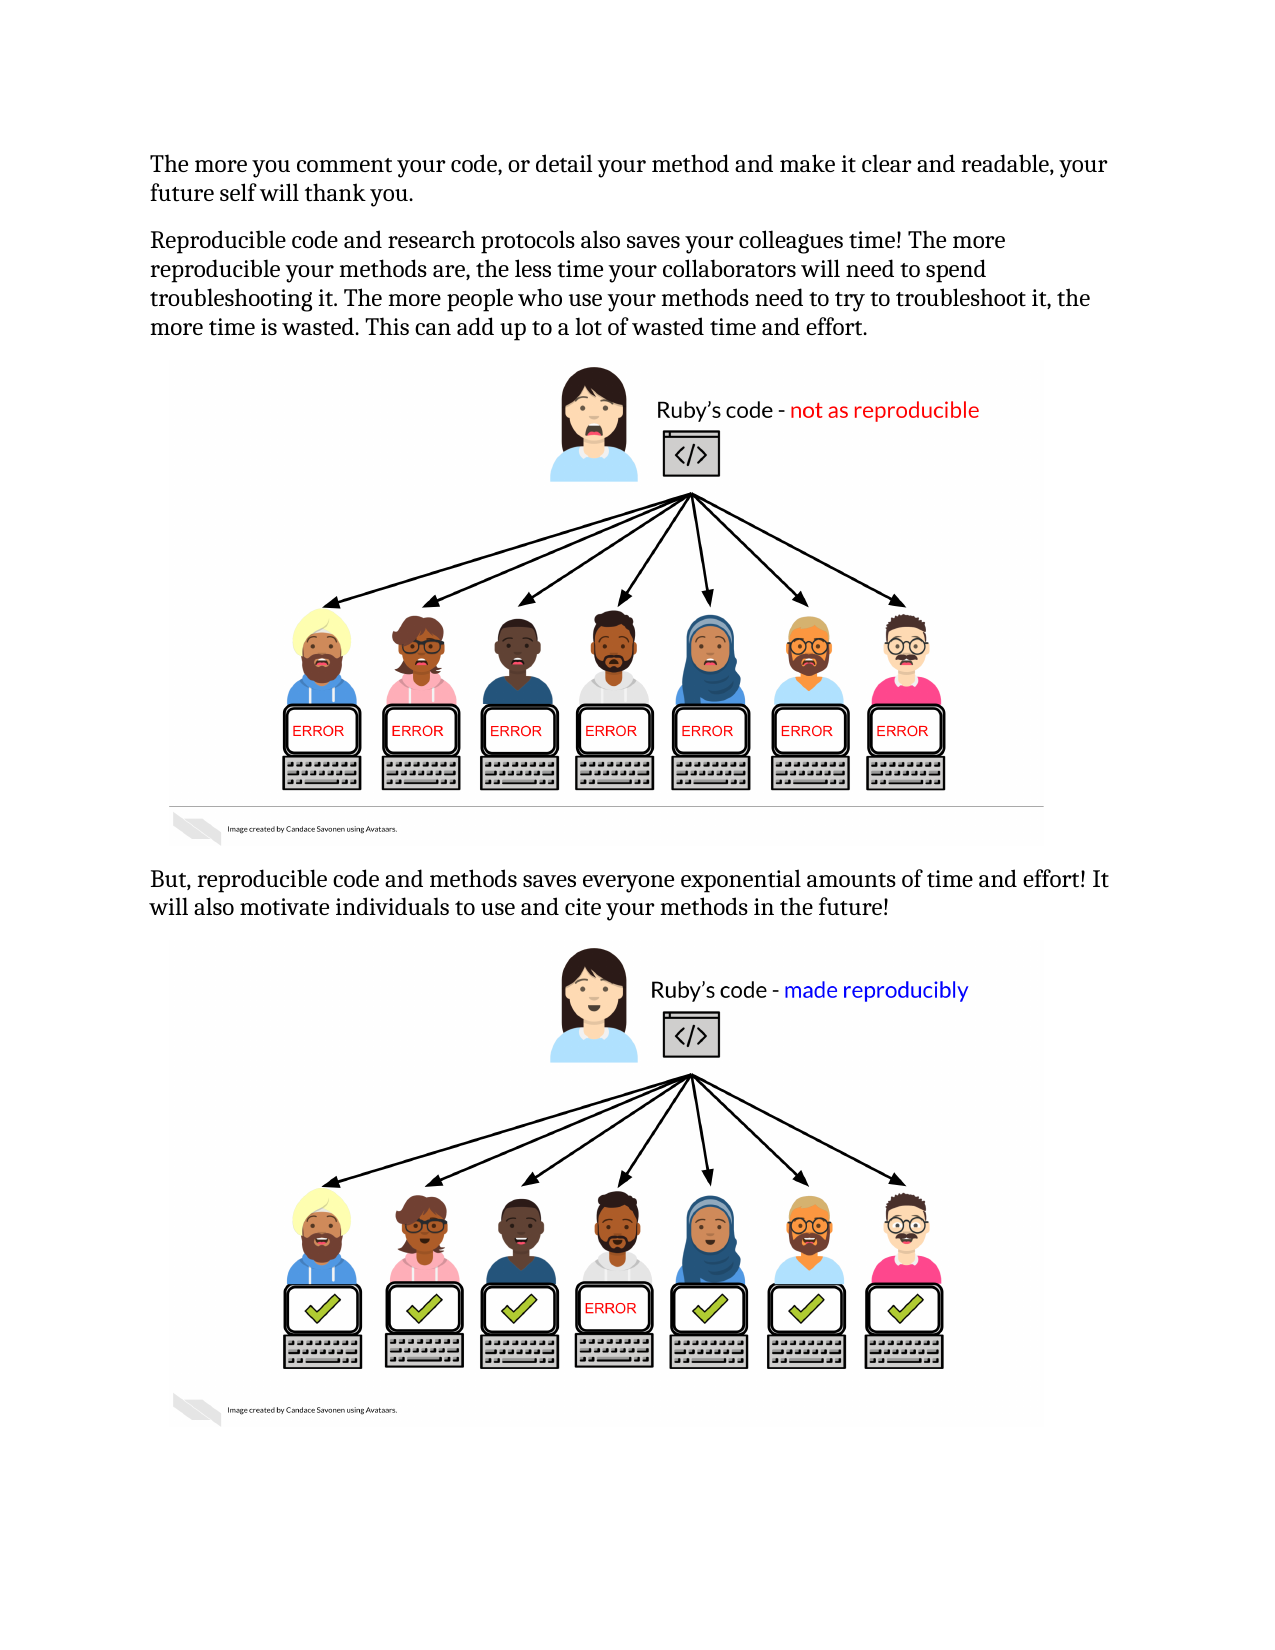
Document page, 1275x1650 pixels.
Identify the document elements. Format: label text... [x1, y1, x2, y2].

picture [168, 940, 1044, 1427]
text But, reproducible code and methods saves everyone exponential amounts of time and effort! It will also motivate individuals to use and cite your methods in the future! [150, 864, 1125, 922]
text Reproducible code and research protocols also saves your colleagues time! The more reproducible your methods are, the less time your collaborators will need to spend troubleshooting it. The more people who use your methods need to try to troubleshoot it, the more time is wasted. This can add up to a lot of wasted time and effort. [150, 226, 1125, 341]
picture [168, 360, 1044, 846]
text The more you comment your code, or detail your method and make it clear and readable, your future self will thank you. [150, 150, 1125, 207]
